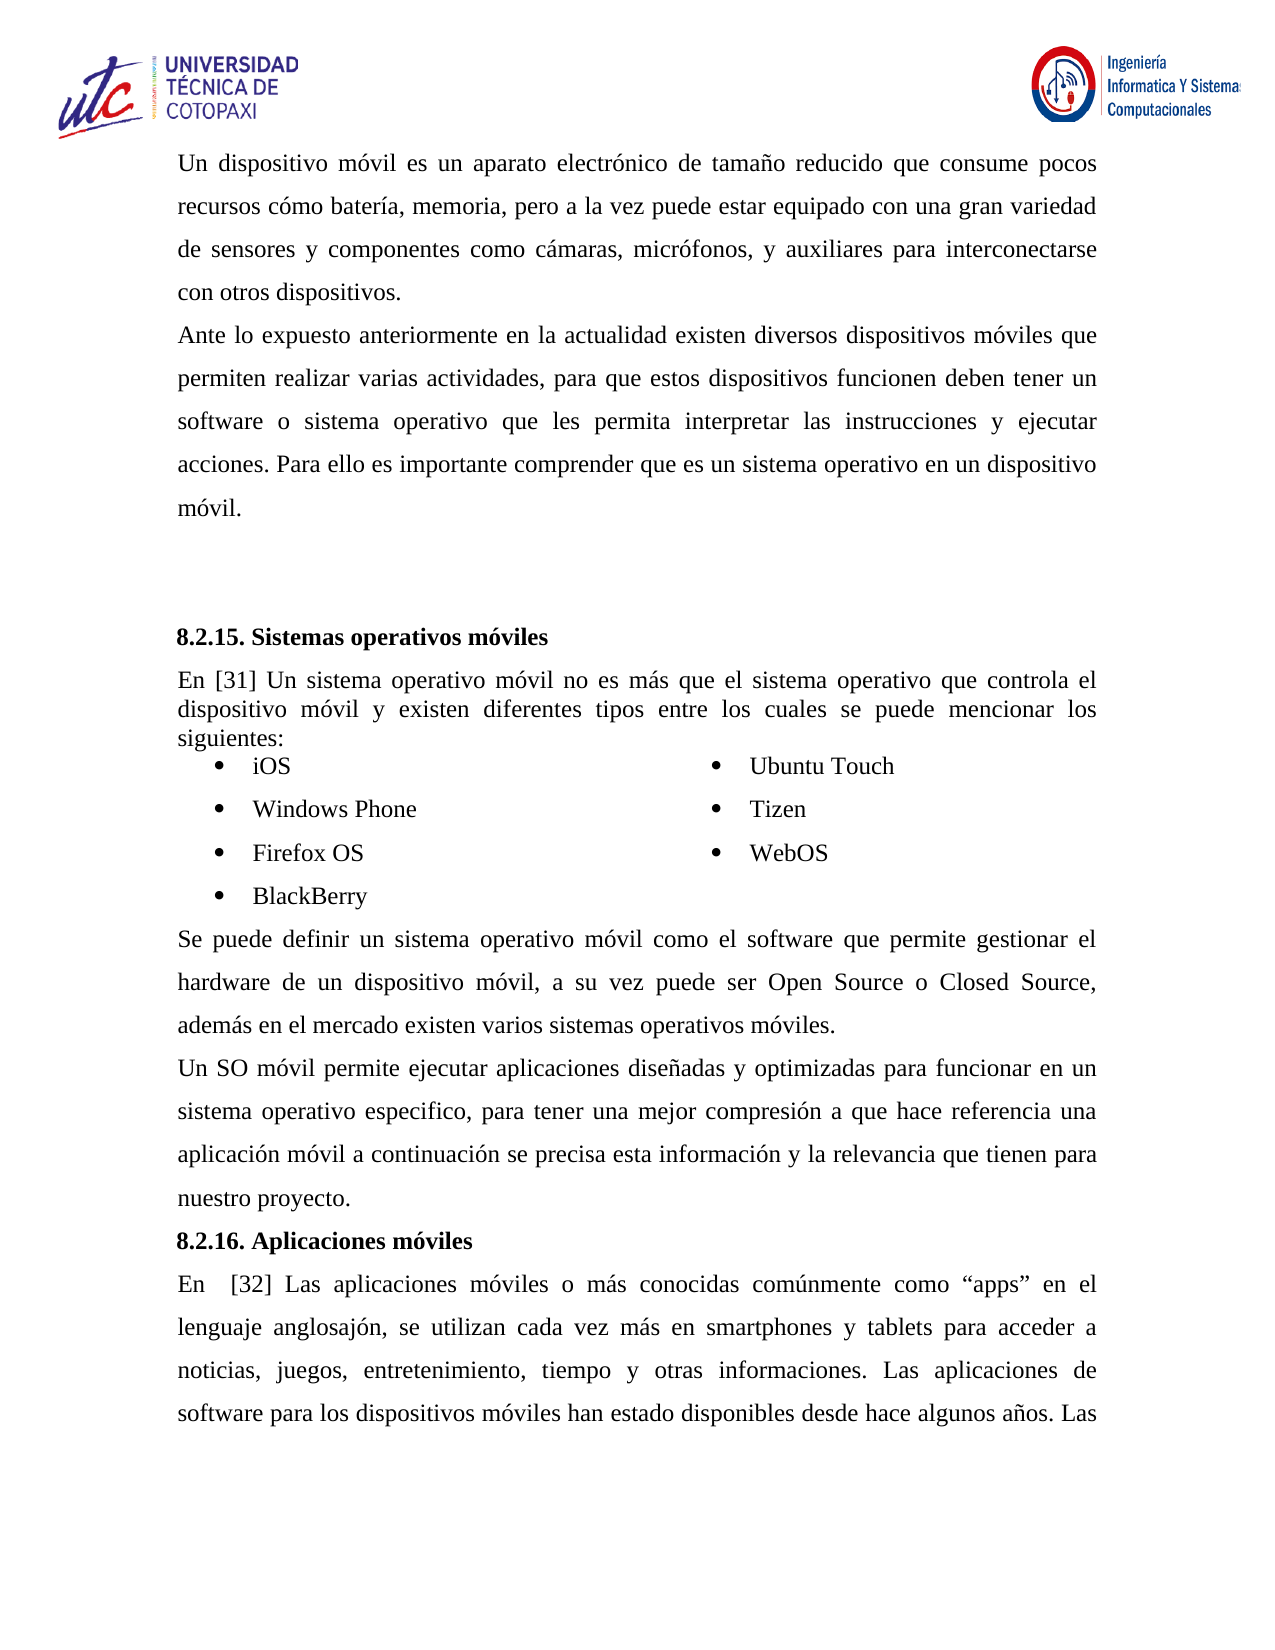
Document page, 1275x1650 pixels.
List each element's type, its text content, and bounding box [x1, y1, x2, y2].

list Aplicaciones móviles [176, 1226, 1098, 1254]
list Tizen [712, 794, 1098, 823]
list Sistemas operativos móviles [176, 622, 1098, 651]
text Ante lo expuesto anteriormente en la actualidad existen diversos dispositivos móviles que permiten realizar varias actividades, para que estos dispositivos funcionen deben tener un software o sistema operativo que les permita interpretar las instrucciones y ejecutar acciones. Para ello es importante comprender que es un sistema operativo en un dispositivo móvil. [177, 320, 1098, 521]
list Firefox OS [215, 838, 601, 866]
list BlackBerry [215, 881, 601, 909]
text En [31] Un sistema operativo móvil no es más que el sistema operativo que controla el dispositivo móvil y existen diferentes tipos entre los cuales se puede mencionar los siguientes: [177, 665, 1098, 751]
list WebOS [712, 838, 1098, 866]
picture [1031, 46, 1241, 122]
text Se puede definir un sistema operativo móvil como el software que permite gestionar el hardware de un dispositivo móvil, a su vez puede ser Open Source o Closed Source, además en el mercado existen varios sistemas operativos móviles. [177, 924, 1098, 1039]
list Ubuntu Touch [712, 751, 1098, 780]
picture [58, 53, 298, 139]
text Un SO móvil permite ejecutar aplicaciones diseñadas y optimizadas para funcionar en un sistema operativo especifico, para tener una mejor compresión a que hace referencia una aplicación móvil a continuación se precisa esta información y la relevancia que tienen para nuestro proyecto. [177, 1053, 1098, 1211]
list Windows Phone [215, 794, 601, 823]
list iOS [215, 751, 601, 780]
text Un dispositivo móvil es un aparato electrónico de tamaño reducido que consume pocos recursos cómo batería, memoria, pero a la vez puede estar equipado con una gran variedad de sensores y componentes como cámaras, micrófonos, y auxiliares para interconectarse con otros dispositivos. [177, 148, 1098, 306]
